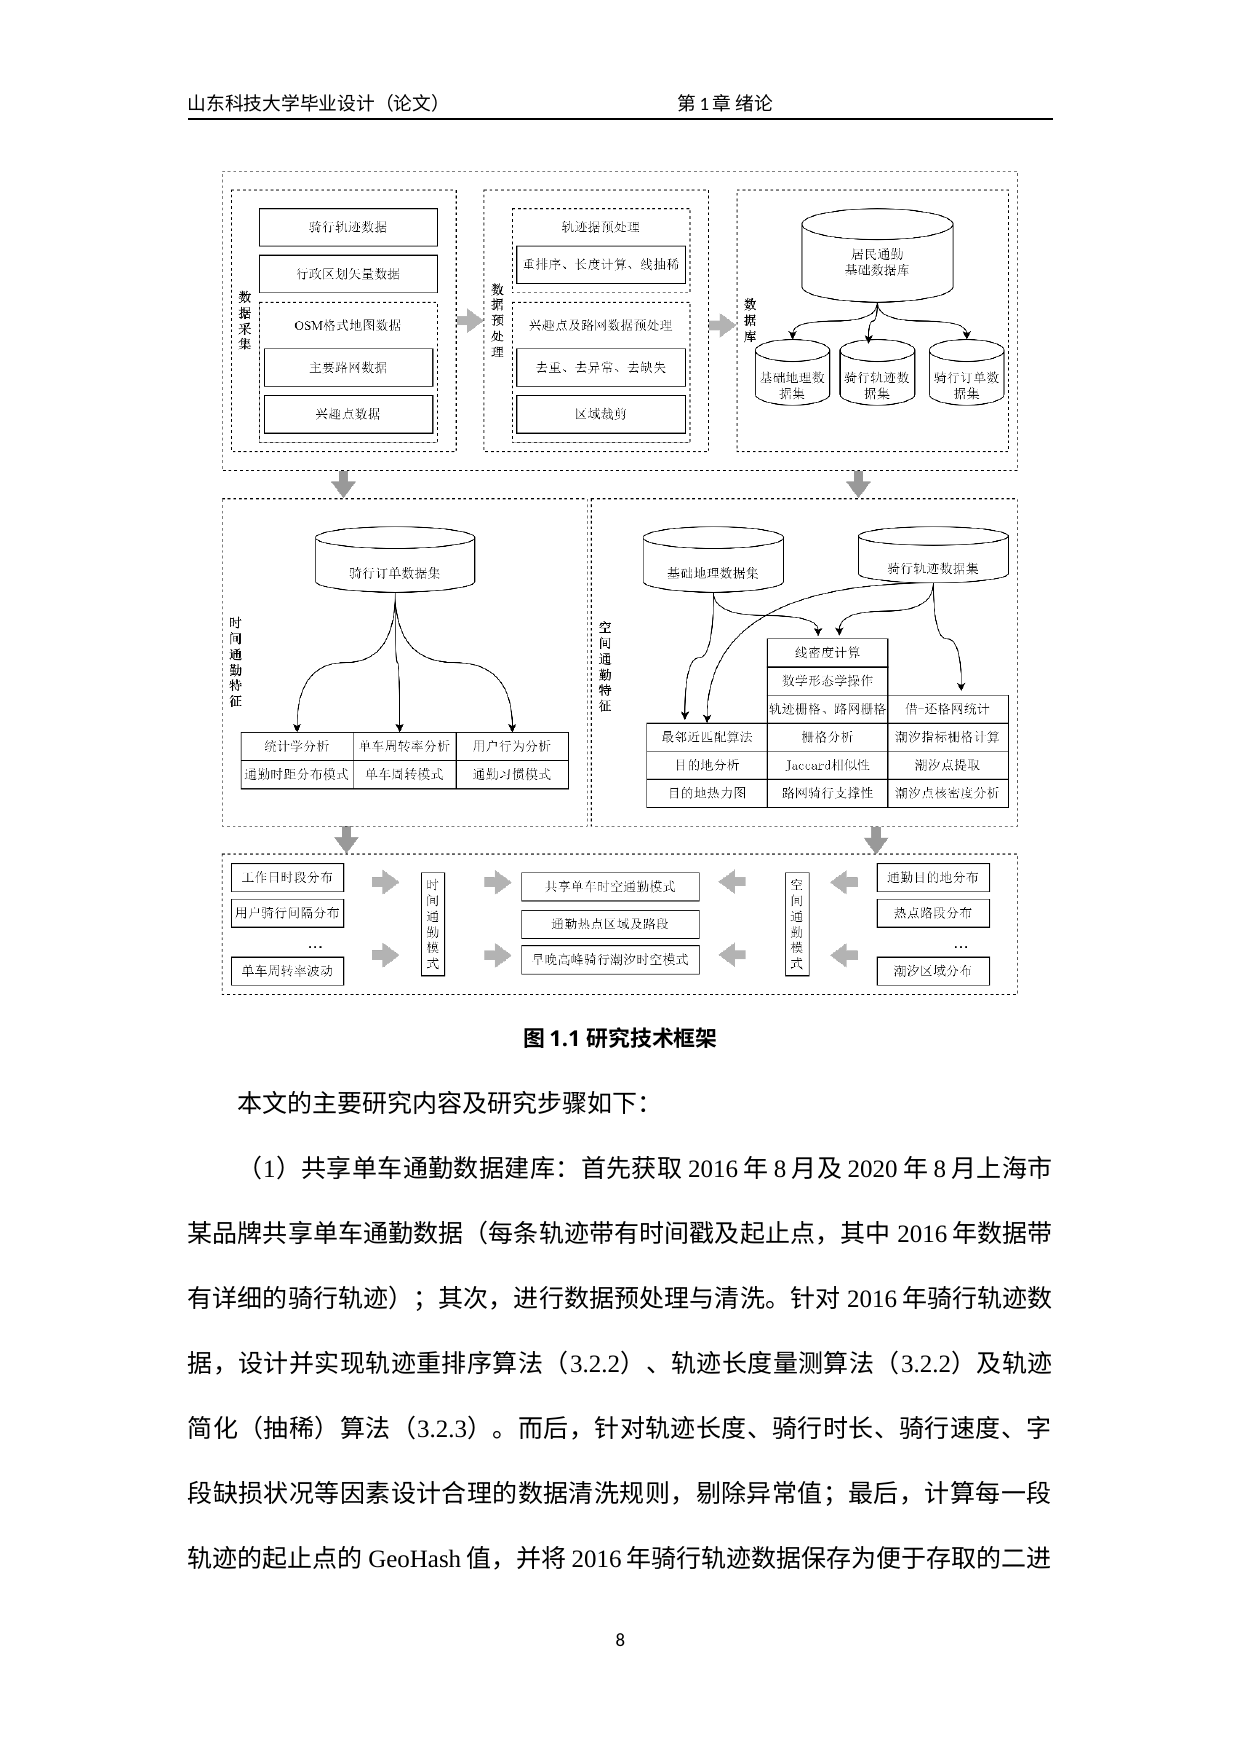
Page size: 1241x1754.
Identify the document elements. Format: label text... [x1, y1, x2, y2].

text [187, 1134, 1053, 1589]
picture [212, 162, 1028, 1004]
text 图1.1 研究技术框架 [187, 1020, 1053, 1053]
text 本文的主要研究内容及研究步骤如下： [187, 1069, 1053, 1134]
